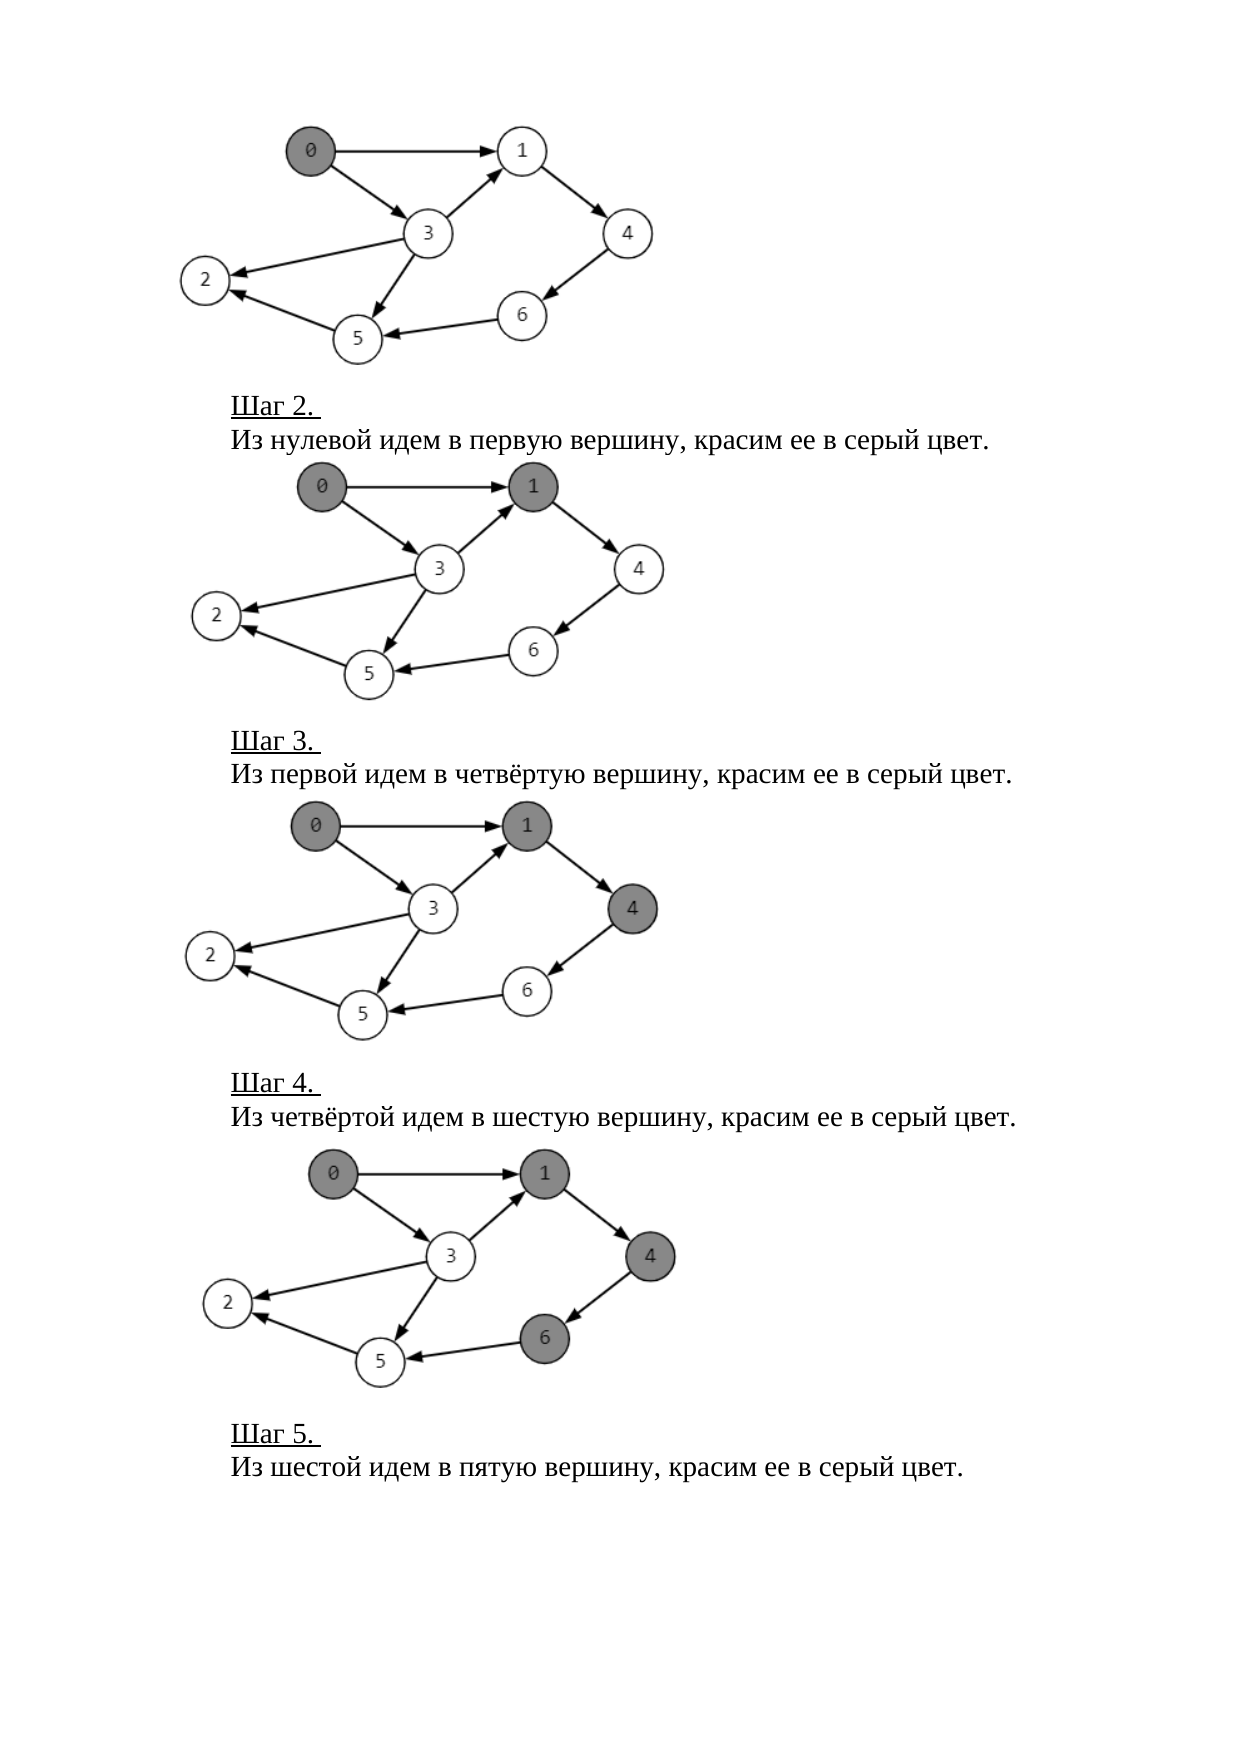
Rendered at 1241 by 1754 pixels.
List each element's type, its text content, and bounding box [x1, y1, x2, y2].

text Шаг 2. [177, 388, 1152, 422]
picture [177, 118, 664, 370]
text Шаг 5. [177, 1416, 1152, 1449]
text Из нулевой идем в первую вершину, красим ее в серый цвет. [177, 422, 1152, 455]
picture [177, 790, 694, 1047]
text Из первой идем в четвёртую вершину, красим ее в серый цвет. [177, 756, 1152, 790]
text Из шестой идем в пятую вершину, красим ее в серый цвет. [177, 1449, 1152, 1483]
text Шаг 4. [177, 1065, 1152, 1099]
text Из четвёртой идем в шестую вершину, красим ее в серый цвет. [177, 1099, 1152, 1132]
text Шаг 3. [177, 723, 1152, 756]
picture [177, 455, 684, 704]
picture [177, 1132, 703, 1398]
